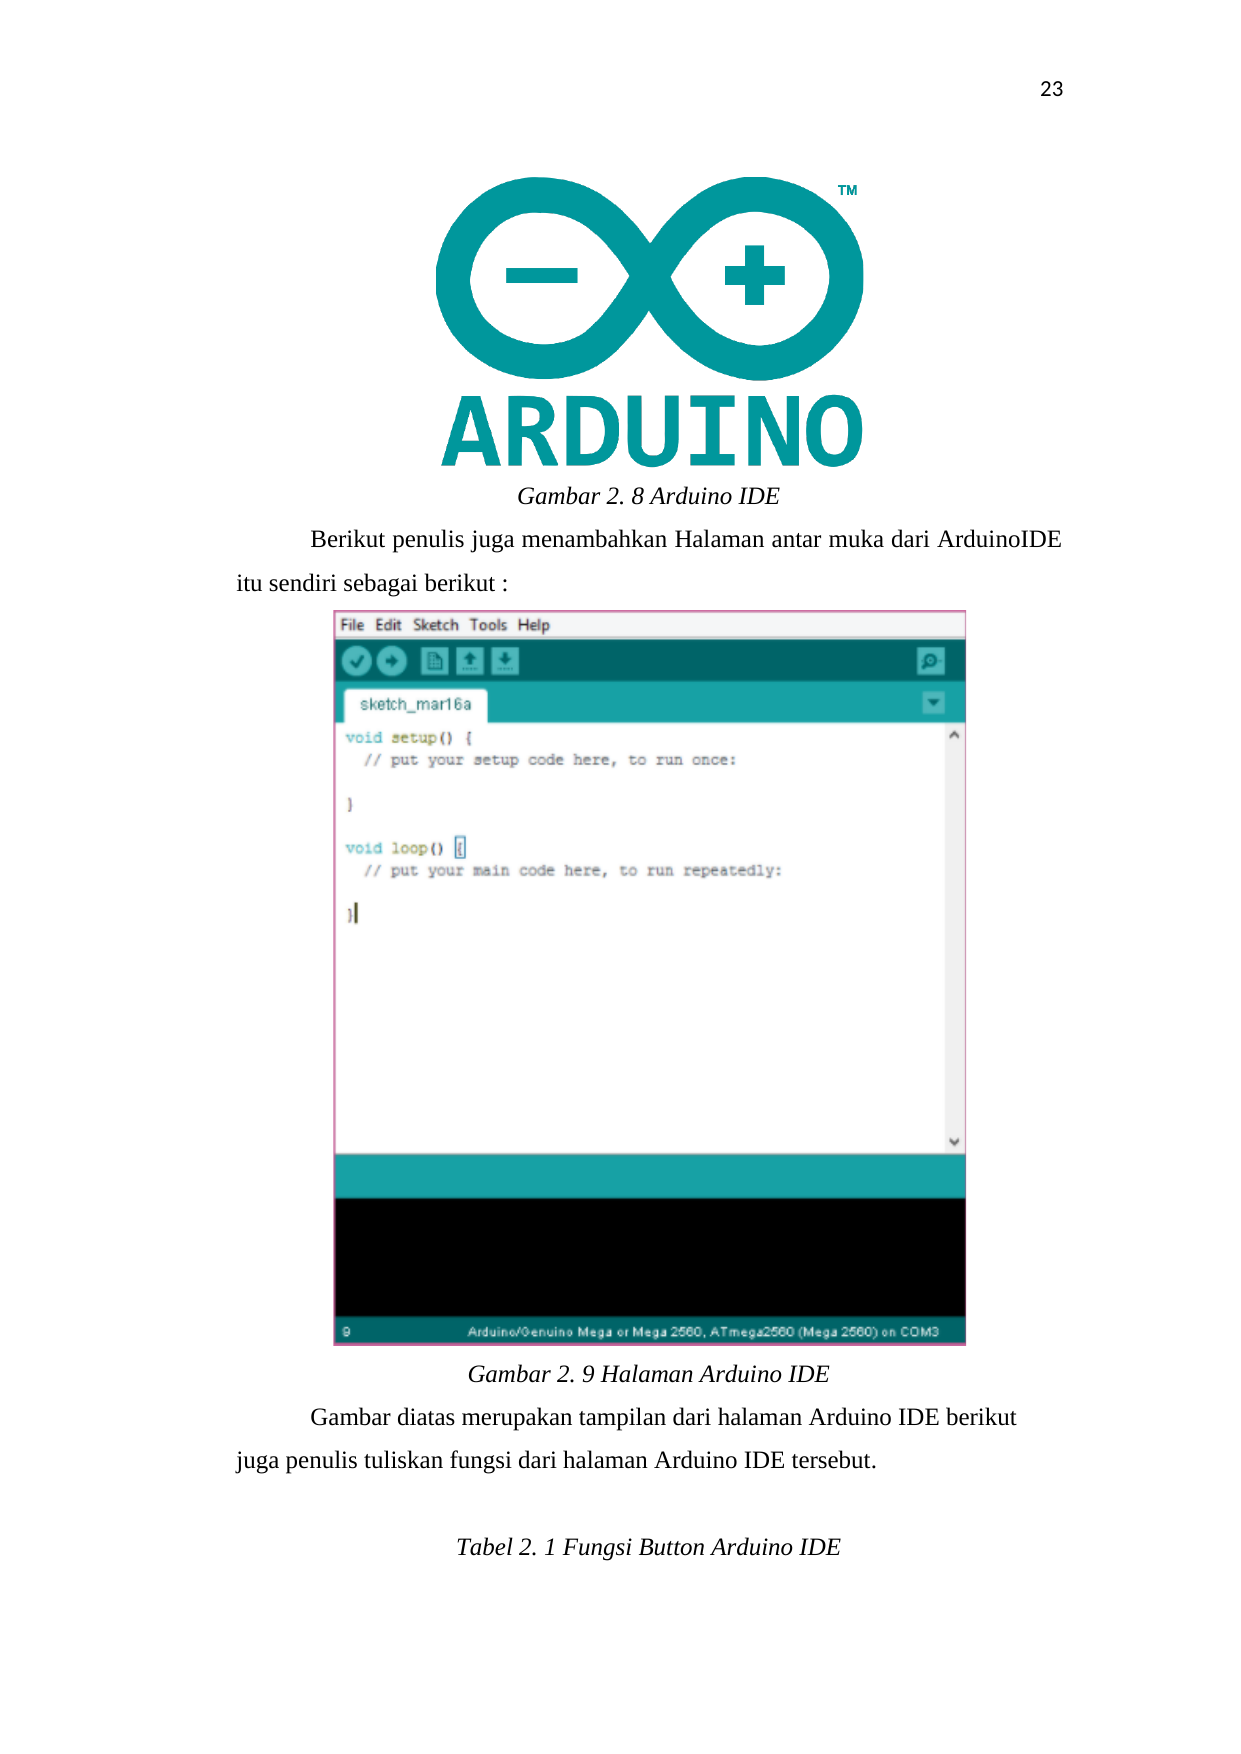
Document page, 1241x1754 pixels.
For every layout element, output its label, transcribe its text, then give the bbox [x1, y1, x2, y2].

text Gambar diatas merupakan tampilan dari halaman Arduino IDE berikut juga penulis tuliskan fungsi dari halaman Arduino IDE tersebut. [236, 1402, 1063, 1474]
list Berikut penulis juga menambahkan Halaman antar muka dari ArduinoIDE itu sendiri sebagai berikut : [236, 524, 1063, 596]
text Tabel 2. 1 Fungsi Button Arduino IDE [236, 1488, 1063, 1560]
picture [436, 177, 864, 468]
text Gambar 2. 8 Arduino IDE [236, 481, 1063, 510]
text Gambar 2. 9 Halaman Arduino IDE [236, 1359, 1063, 1388]
picture [333, 610, 967, 1346]
